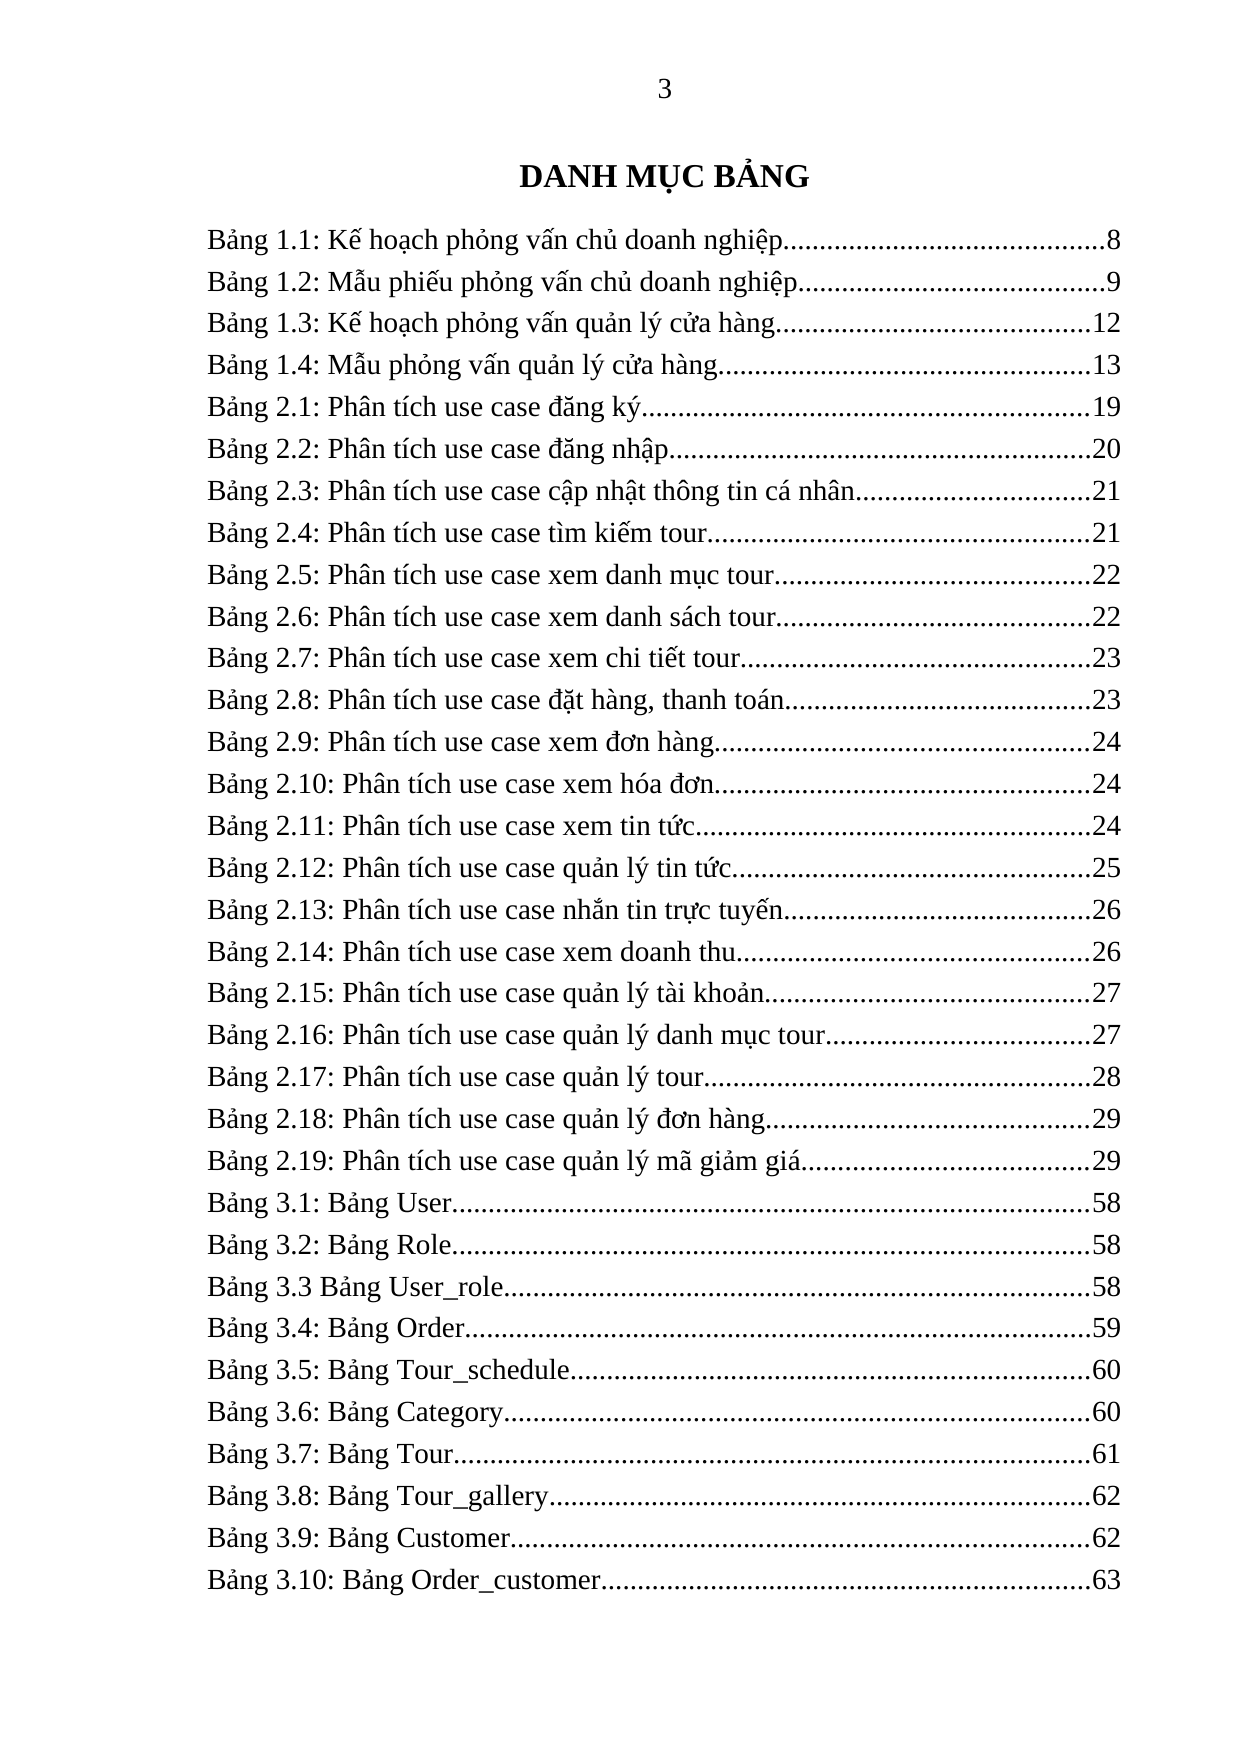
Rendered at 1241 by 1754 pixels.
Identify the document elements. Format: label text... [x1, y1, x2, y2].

text Bảng 1.2: Mẫu phiếu phỏng vấn chủ doanh nghiệp 9 [207, 264, 1122, 297]
text Bảng 2.16: Phân tích use case quản lý danh mục tour 27 [207, 1017, 1122, 1051]
text Bảng 3.10: Bảng Order_customer 63 [207, 1562, 1122, 1595]
text Bảng 2.6: Phân tích use case xem danh sách tour 22 [207, 599, 1122, 632]
text Bảng 2.2: Phân tích use case đăng nhập 20 [207, 431, 1122, 465]
text Bảng 1.3: Kế hoạch phỏng vấn quản lý cửa hàng 12 [207, 306, 1122, 339]
text Bảng 2.12: Phân tích use case quản lý tin tức 25 [207, 850, 1122, 883]
subtitle DANH MỤC BẢNG [207, 156, 1122, 194]
text Bảng 3.8: Bảng Tour_gallery 62 [207, 1478, 1122, 1512]
text Bảng 2.3: Phân tích use case cập nhật thông tin cá nhân 21 [207, 473, 1122, 507]
text Bảng 2.13: Phân tích use case nhắn tin trực tuyến 26 [207, 892, 1122, 925]
text Bảng 2.9: Phân tích use case xem đơn hàng 24 [207, 724, 1122, 758]
text Bảng 1.4: Mẫu phỏng vấn quản lý cửa hàng 13 [207, 347, 1122, 381]
text Bảng 2.5: Phân tích use case xem danh mục tour 22 [207, 557, 1122, 590]
text Bảng 1.1: Kế hoạch phỏng vấn chủ doanh nghiệp 8 [207, 222, 1122, 255]
text Bảng 3.1: Bảng User 58 [207, 1185, 1122, 1218]
text Bảng 2.18: Phân tích use case quản lý đơn hàng 29 [207, 1101, 1122, 1135]
text Bảng 2.1: Phân tích use case đăng ký 19 [207, 389, 1122, 423]
text Bảng 3.5: Bảng Tour_schedule 60 [207, 1352, 1122, 1386]
text Bảng 3.2: Bảng Role 58 [207, 1227, 1122, 1260]
text Bảng 2.4: Phân tích use case tìm kiếm tour 21 [207, 515, 1122, 548]
text Bảng 2.17: Phân tích use case quản lý tour 28 [207, 1059, 1122, 1093]
text Bảng 3.4: Bảng Order 59 [207, 1311, 1122, 1344]
text Bảng 2.7: Phân tích use case xem chi tiết tour 23 [207, 641, 1122, 674]
text Bảng 3.9: Bảng Customer 62 [207, 1520, 1122, 1553]
text Bảng 2.19: Phân tích use case quản lý mã giảm giá 29 [207, 1143, 1122, 1177]
text Bảng 2.14: Phân tích use case xem doanh thu 26 [207, 934, 1122, 967]
text Bảng 2.15: Phân tích use case quản lý tài khoản 27 [207, 976, 1122, 1009]
text Bảng 2.11: Phân tích use case xem tin tức 24 [207, 808, 1122, 842]
text Bảng 3.6: Bảng Category 60 [207, 1394, 1122, 1428]
text Bảng 3.7: Bảng Tour 61 [207, 1436, 1122, 1470]
text Bảng 2.8: Phân tích use case đặt hàng, thanh toán 23 [207, 682, 1122, 716]
text Bảng 3.3 Bảng User_role 58 [207, 1269, 1122, 1302]
text Bảng 2.10: Phân tích use case xem hóa đơn 24 [207, 766, 1122, 800]
